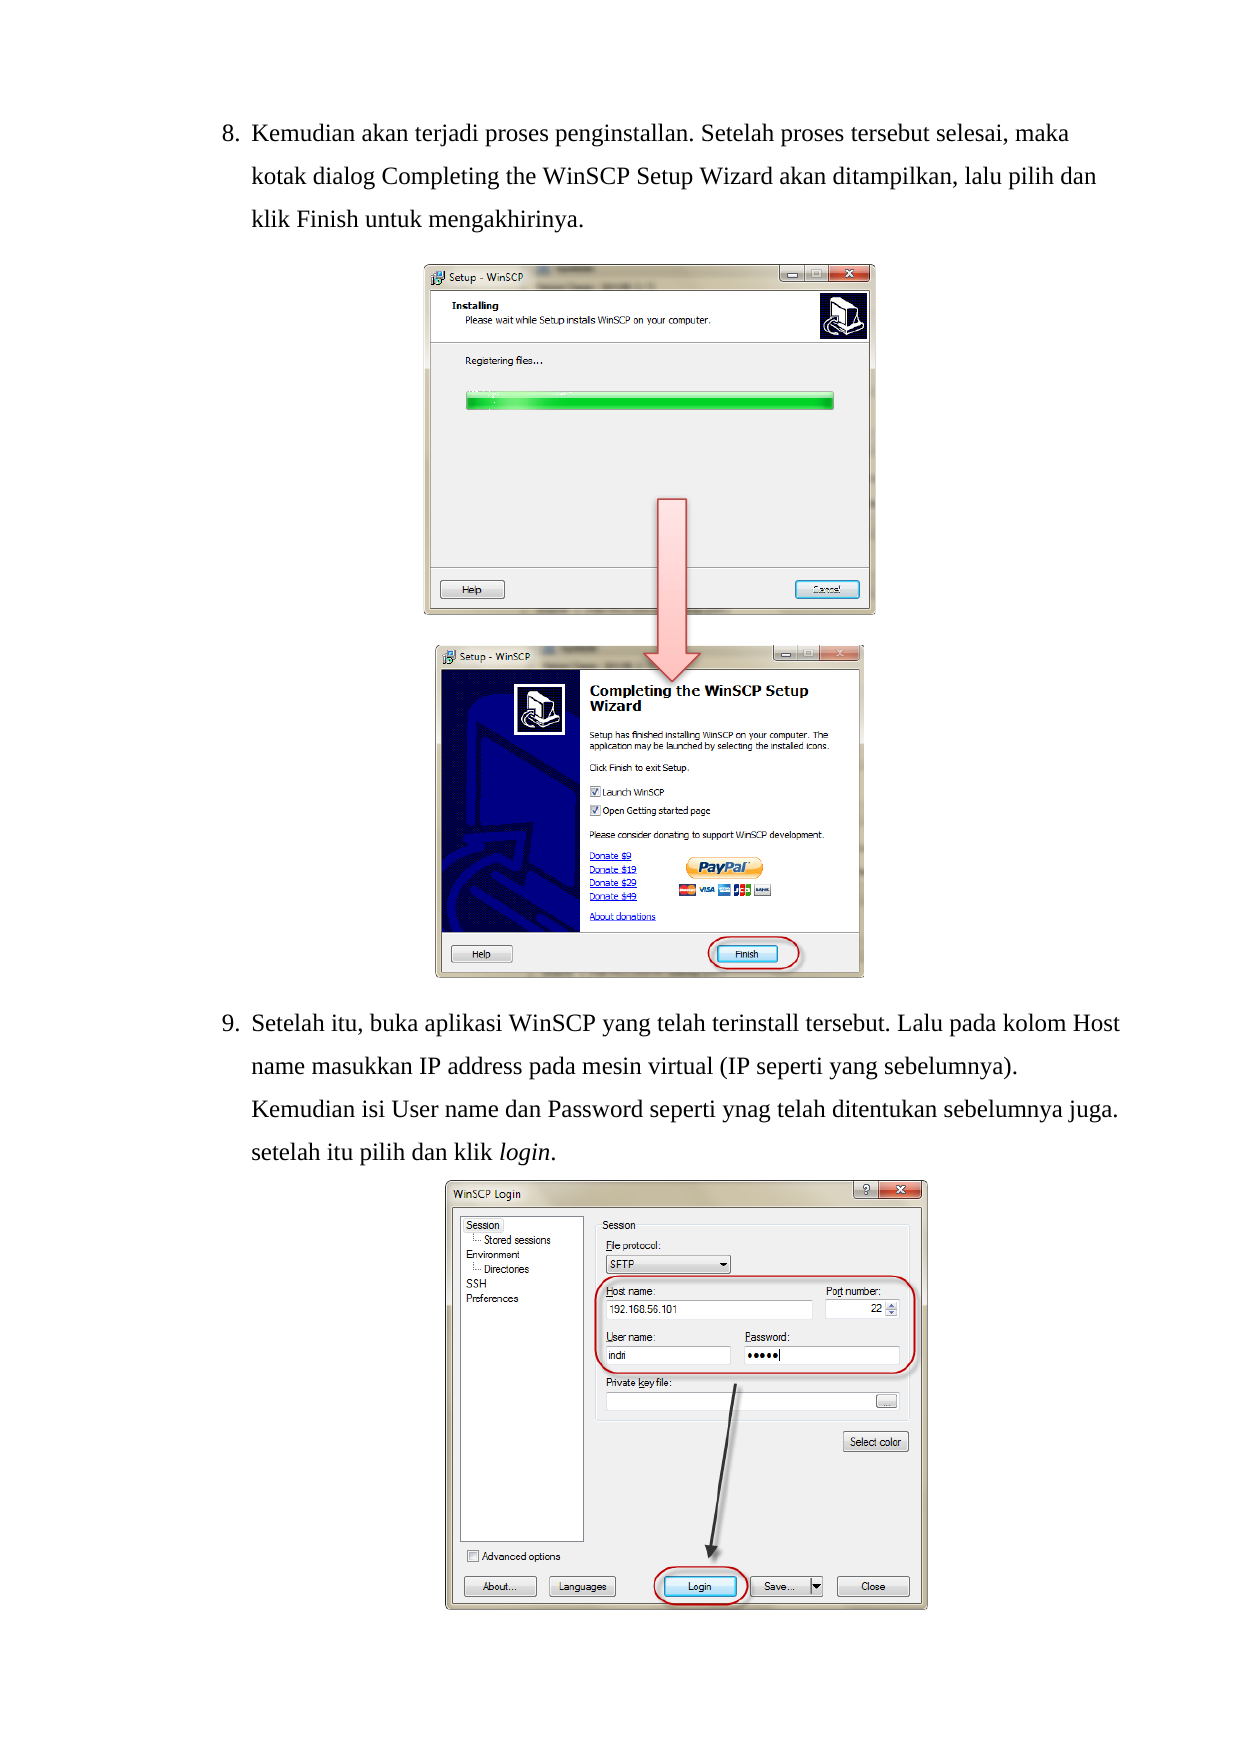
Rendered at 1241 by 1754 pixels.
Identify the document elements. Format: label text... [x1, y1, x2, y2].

list Kemudian akan terjadi proses penginstallan. Setelah proses tersebut selesai, maka kotak dialog Completing the WinSCP Setup Wizard akan ditampilkan, lalu pilih dan klik Finish untuk mengakhirinya. [222, 118, 1122, 233]
picture [435, 645, 864, 978]
picture [423, 264, 876, 615]
picture [445, 1180, 928, 1610]
list Setelah itu, buka aplikasi WinSCP yang telah terinstall tersebut. Lalu pada kolom Host name masukkan IP address pada mesin virtual (IP seperti yang sebelumnya). Kemudian isi User name dan Password seperti ynag telah ditentukan sebelumnya juga. setelah itu pilih dan klik login. [222, 1008, 1122, 1166]
